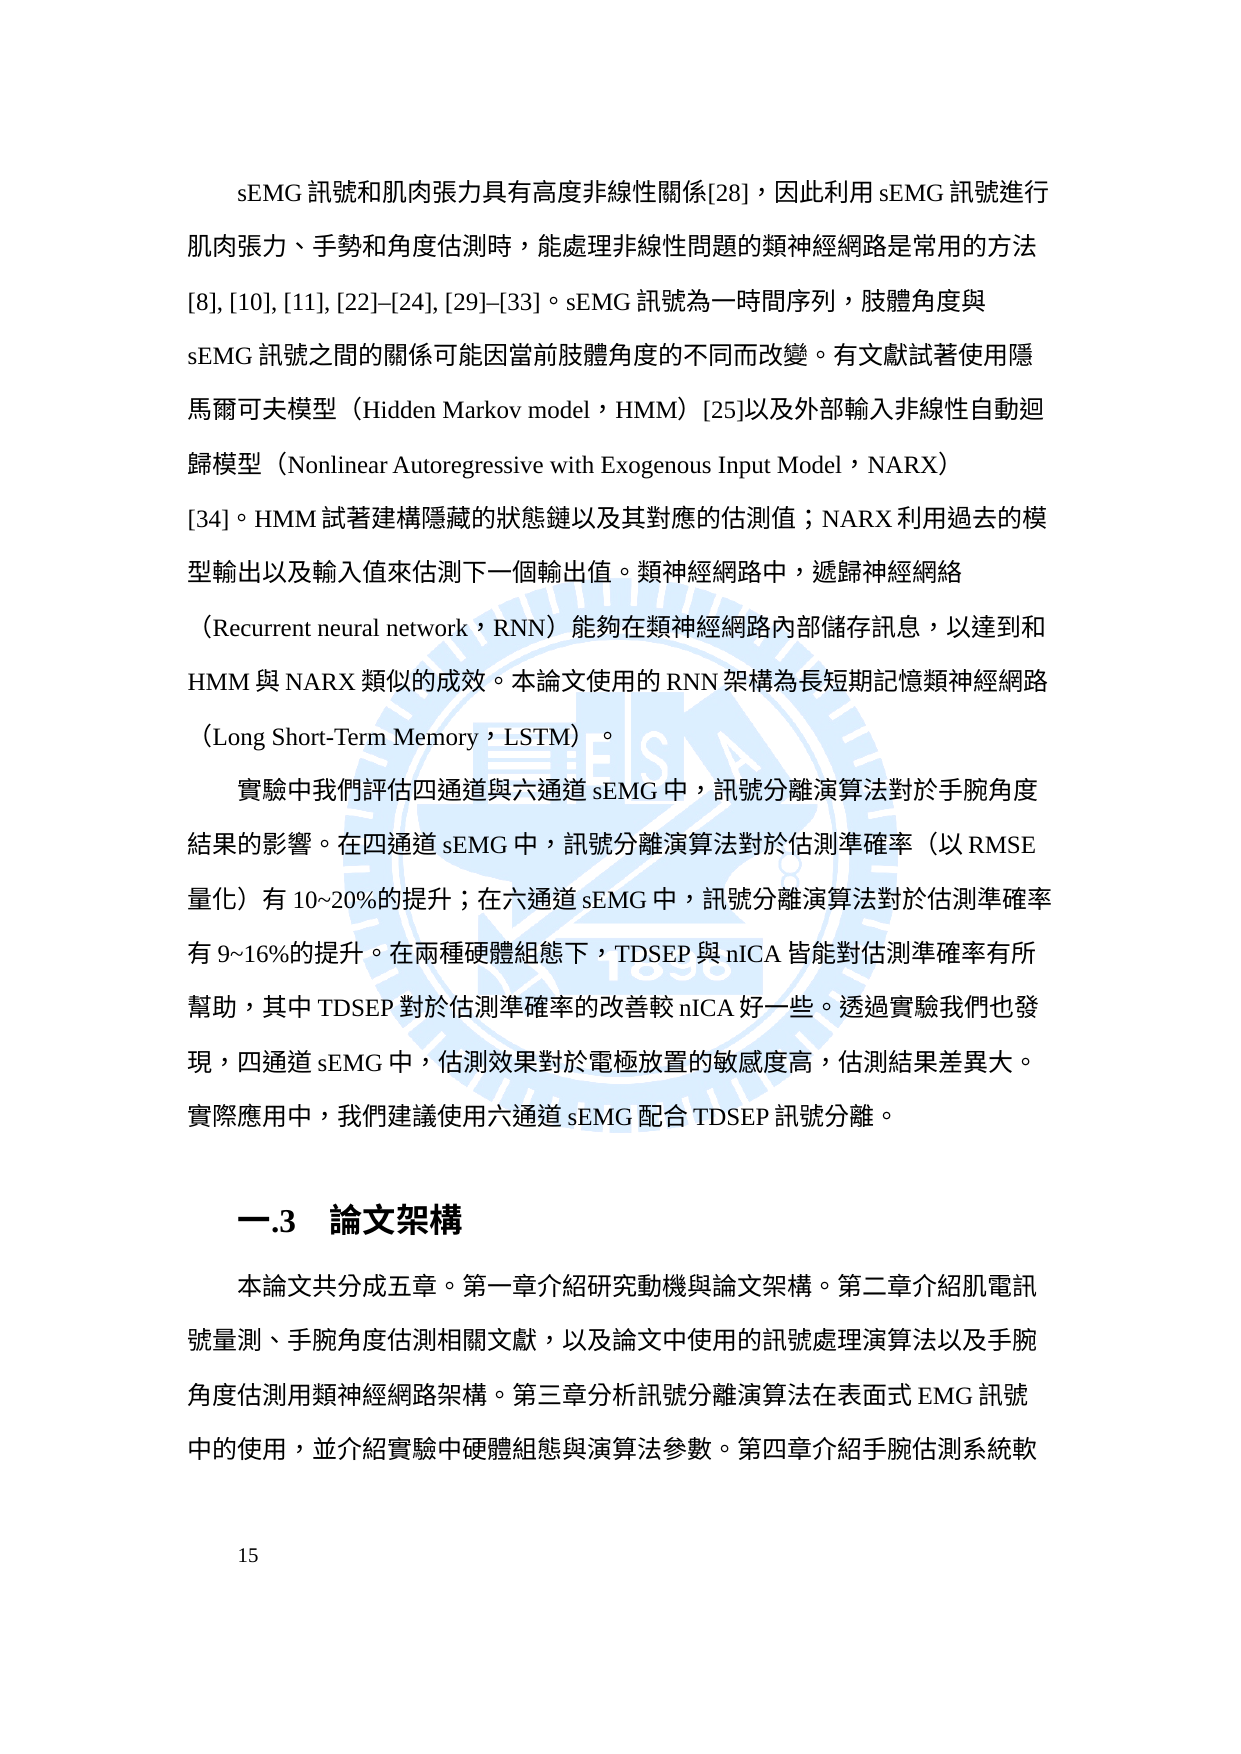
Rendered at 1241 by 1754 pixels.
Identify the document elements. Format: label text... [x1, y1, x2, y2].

text 實驗中我們評估四通道與六通道sEMG中，訊號分離演算法對於手腕角度結果的影響。在四通道sEMG中，訊號分離演算法對於估測準確率（以RMSE量化）有10~20%的提升；在六通道sEMG中，訊號分離演算法對於估測準確率有9~16%的提升。在兩種硬體組態下，TDSEP與nICA皆能對估測準確率有所幫助，其中TDSEP對於估測準確率的改善較nICA好一些。透過實驗我們也發現，四通道sEMG中，估測效果對於電極放置的敏感度高，估測結果差異大。實際應用中，我們建議使用六通道sEMG配合TDSEP訊號分離。 [187, 770, 1053, 1133]
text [187, 1266, 1053, 1466]
text sEMG訊號和肌肉張力具有高度非線性關係[28]，因此利用sEMG訊號進行肌肉張力、手勢和角度估測時，能處理非線性問題的類神經網路是常用的方法[8], [10], [11], [22]–[24], [29]–[33]。sEMG訊號為一時間序列，肢體角度與sEMG訊號之間的關係可能因當前肢體角度的不同而改變。有文獻試著使用隱馬爾可夫模型（Hidden Markov model，HMM）[25]以及外部輸入非線性自動迴歸模型（Nonlinear Autoregressive with Exogenous Input Model，NARX）[34]。HMM試著建構隱藏的狀態鏈以及其對應的估測值；NARX利用過去的模型輸出以及輸入值來估測下一個輸出值。類神經網路中，遞歸神經網絡（Recurrent neural network，RNN）能夠在類神經網路內部儲存訊息，以達到和HMM與NARX類似的成效。本論文使用的RNN架構為長短期記憶類神經網路（Long Short-Term Memory，LSTM）。 [187, 172, 1053, 752]
subtitle 論文架構 [187, 1194, 1053, 1242]
